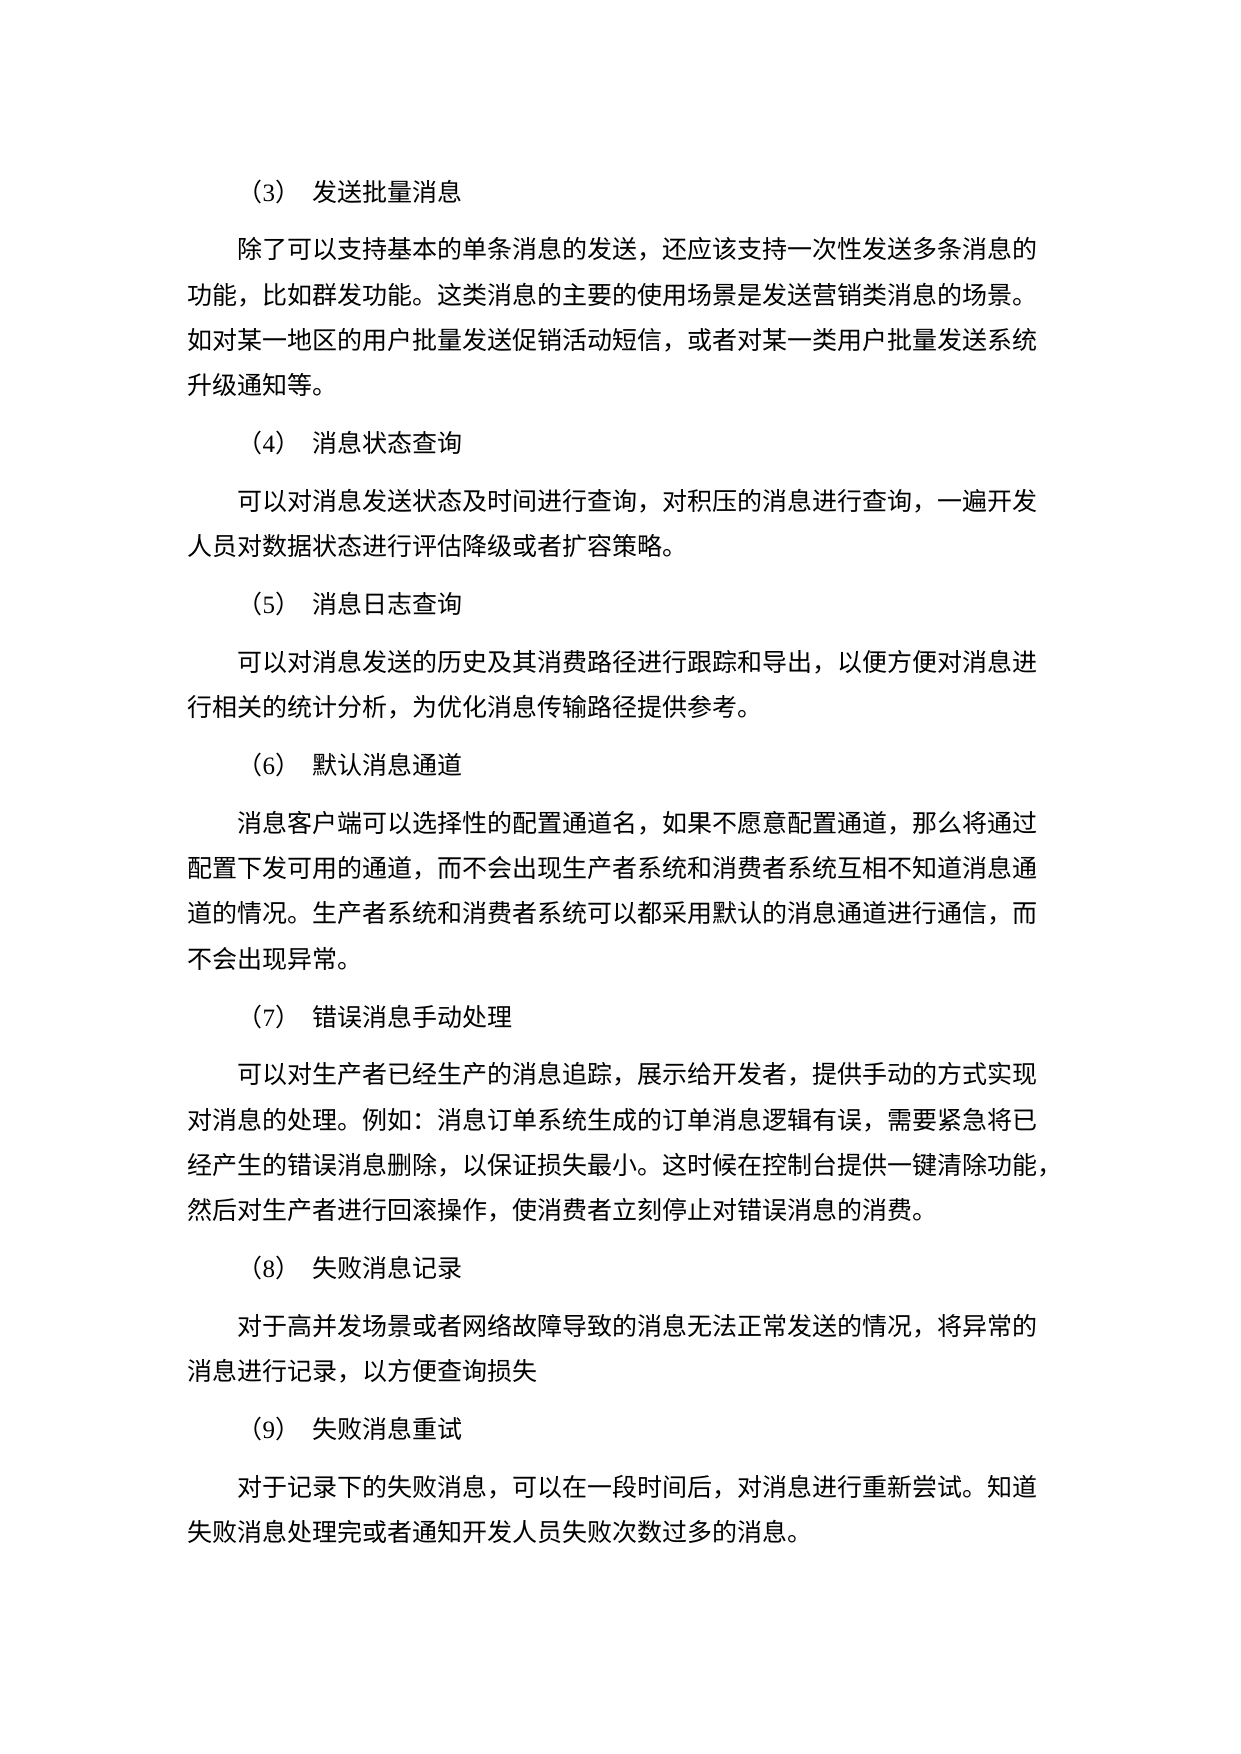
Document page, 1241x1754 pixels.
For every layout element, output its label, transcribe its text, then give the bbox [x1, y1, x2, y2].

list 对于记录下的失败消息，可以在一段时间后，对消息进行重新尝试。知道失败消息处理完或者通知开发人员失败次数过多的消息。 [187, 1467, 1053, 1549]
list 除了可以支持基本的单条消息的发送，还应该支持一次性发送多条消息的功能，比如群发功能。这类消息的主要的使用场景是发送营销类消息的场景。如对某一地区的用户批量发送促销活动短信，或者对某一类用户批量发送系统升级通知等。 [187, 230, 1053, 402]
list 默认消息通道 [237, 745, 1053, 782]
list 对于高并发场景或者网络故障导致的消息无法正常发送的情况，将异常的消息进行记录，以方便查询损失 [187, 1306, 1053, 1388]
list 失败消息重试 [237, 1409, 1053, 1446]
list 消息客户端可以选择性的配置通道名，如果不愿意配置通道，那么将通过配置下发可用的通道，而不会出现生产者系统和消费者系统互相不知道消息通道的情况。生产者系统和消费者系统可以都采用默认的消息通道进行通信，而不会出现异常。 [187, 803, 1053, 975]
list 消息日志查询 [237, 584, 1053, 621]
list 可以对消息发送的历史及其消费路径进行跟踪和导出，以便方便对消息进行相关的统计分析，为优化消息传输路径提供参考。 [187, 642, 1053, 724]
list 消息状态查询 [237, 423, 1053, 460]
list 错误消息手动处理 [237, 997, 1053, 1033]
list 失败消息记录 [237, 1248, 1053, 1285]
list 可以对消息发送状态及时间进行查询，对积压的消息进行查询，一遍开发人员对数据状态进行评估降级或者扩容策略。 [187, 481, 1053, 563]
list 可以对生产者已经生产的消息追踪，展示给开发者，提供手动的方式实现对消息的处理。例如：消息订单系统生成的订单消息逻辑有误，需要紧急将已经产生的错误消息删除，以保证损失最小。这时候在控制台提供一键清除功能，然后对生产者进行回滚操作，使消费者立刻停止对错误消息的消费。 [187, 1055, 1053, 1227]
list 发送批量消息 [237, 172, 1053, 208]
